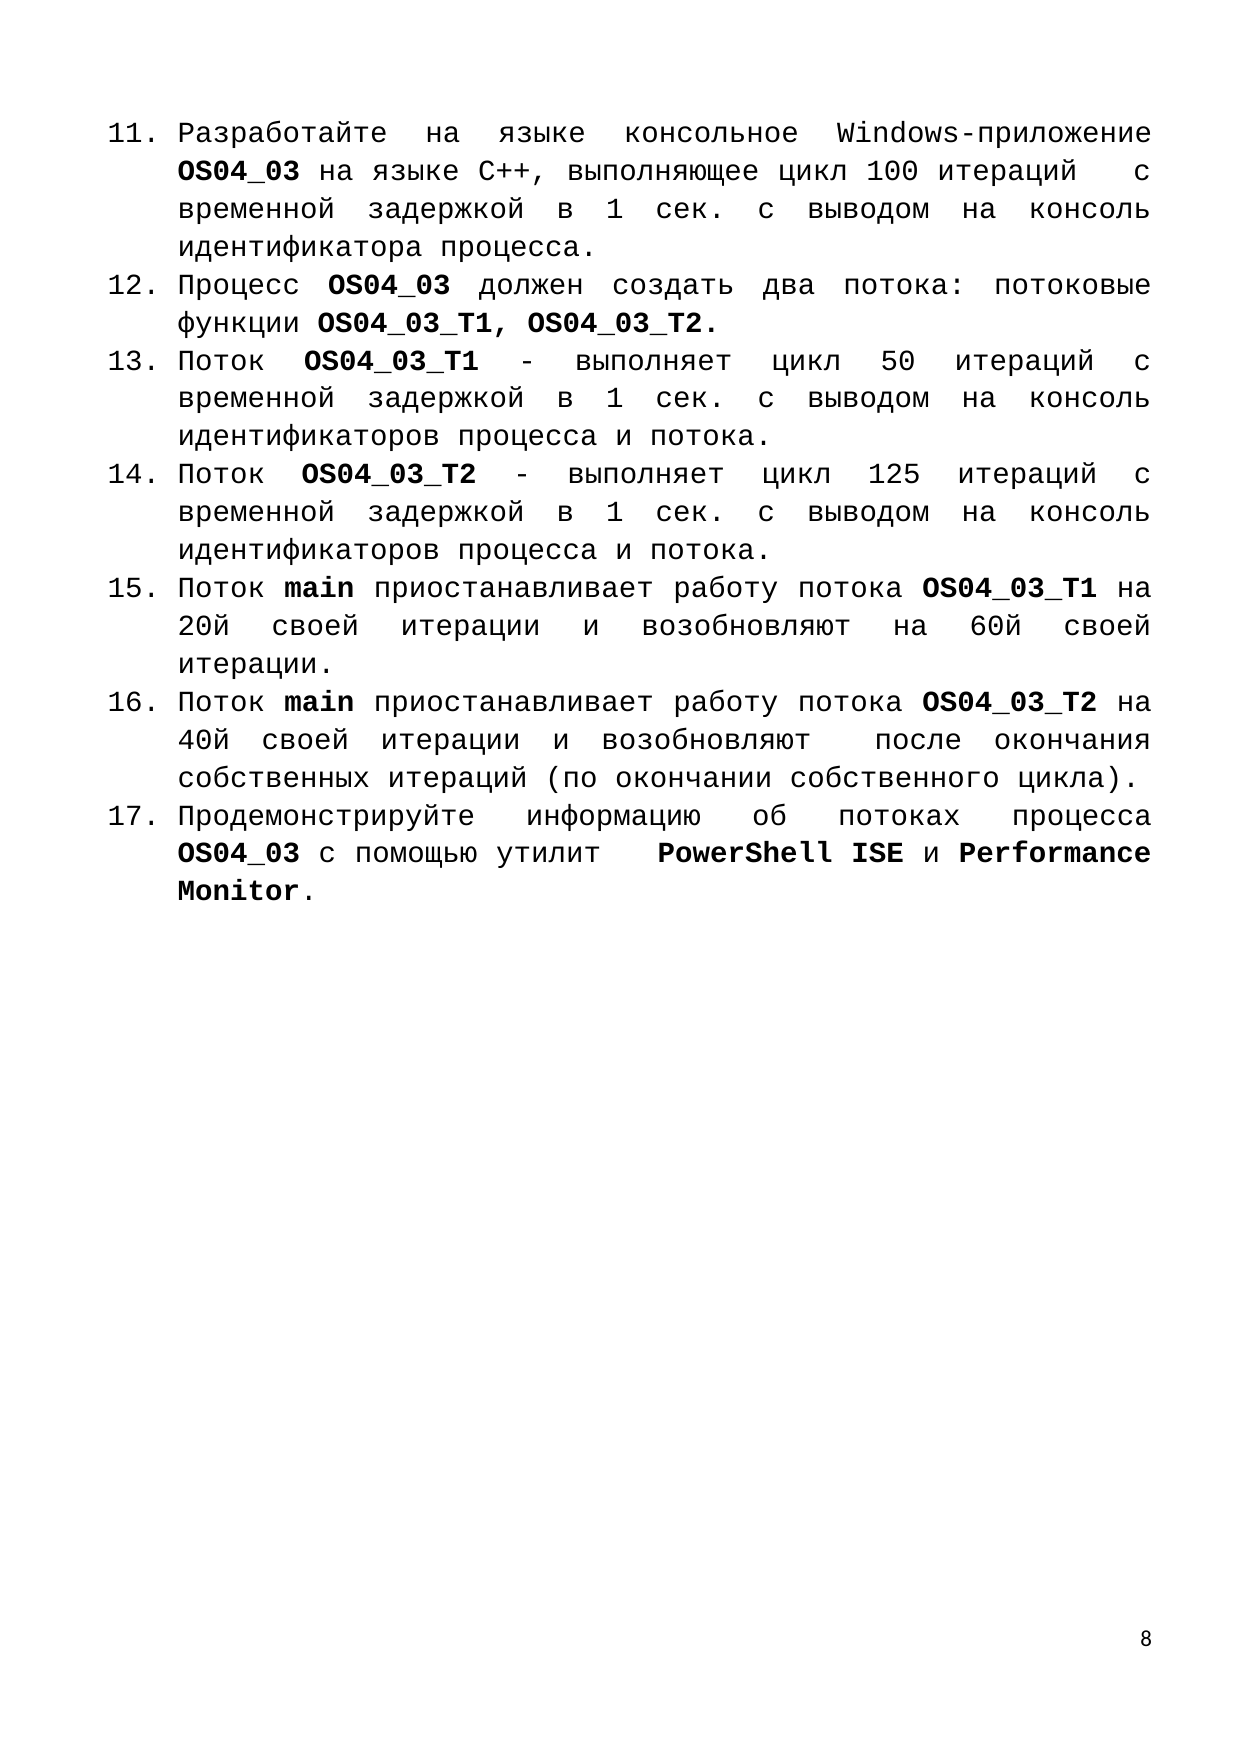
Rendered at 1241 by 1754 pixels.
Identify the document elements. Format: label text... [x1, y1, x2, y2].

list Поток OS04_03_T1 - выполняет цикл 50 итераций с временной задержкой в 1 сек. с выводом на консоль идентификаторов процесса и потока. [177, 346, 1152, 454]
list Продемонстрируйте информацию об потоках процесса OS04_03 с помощью утилит PowerShell ISE и Performance Monitor. [177, 801, 1152, 909]
list Разработайте на языке консольное Windows-приложение OS04_03 на языке С++, выполняющее цикл 100 итераций с временной задержкой в 1 сек. с выводом на консоль идентификатора процесса. [177, 118, 1152, 265]
list Поток main приостанавливает работу потока OS04_03_T2 на 40й своей итерации и возобновляют после окончания собственных итераций (по окончании собственного цикла). [177, 687, 1152, 796]
list Процесс OS04_03 должен создать два потока: потоковые функции OS04_03_T1, OS04_03_T2. [177, 270, 1152, 341]
list Поток main приостанавливает работу потока OS04_03_T1 на 20й своей итерации и возобновляют на 60й своей итерации. [177, 573, 1152, 682]
list Поток OS04_03_T2 - выполняет цикл 125 итераций с временной задержкой в 1 сек. с выводом на консоль идентификаторов процесса и потока. [177, 459, 1152, 568]
